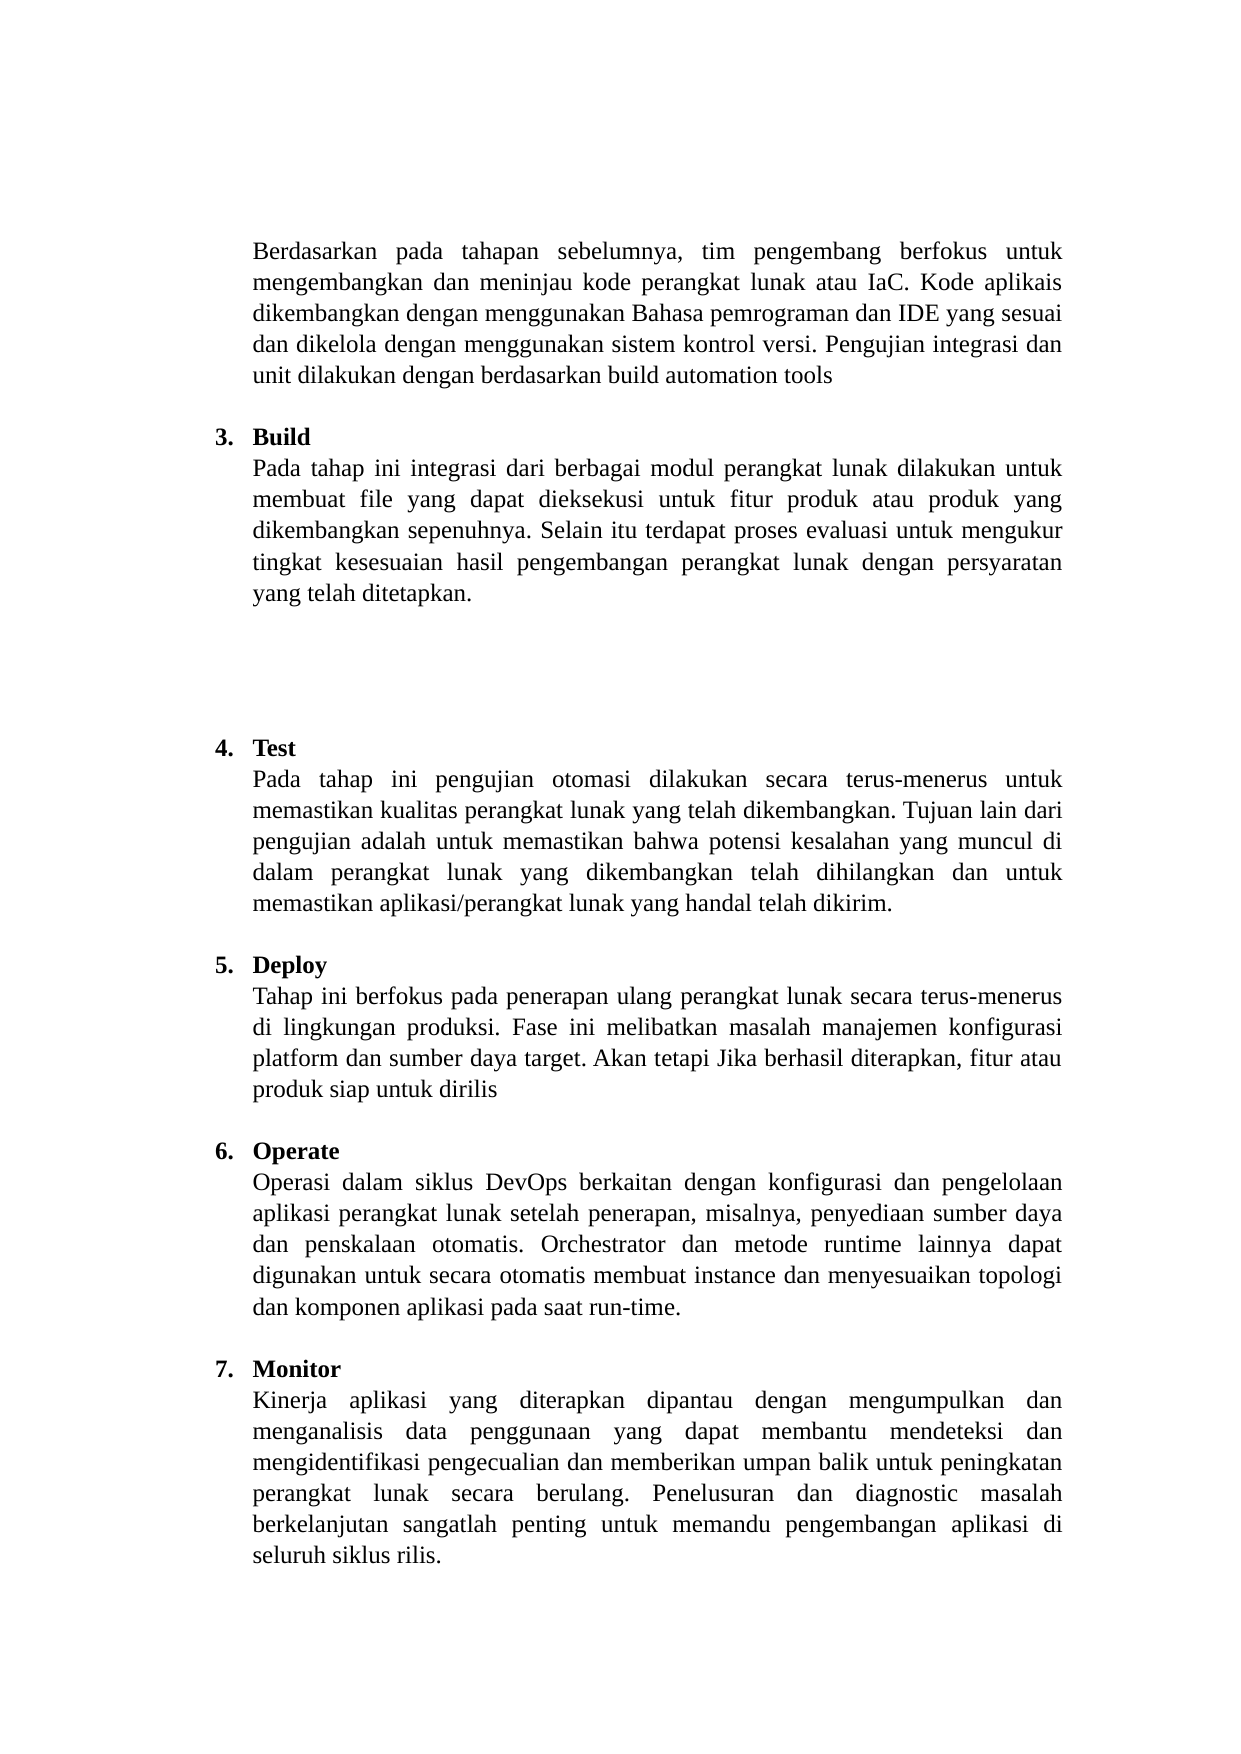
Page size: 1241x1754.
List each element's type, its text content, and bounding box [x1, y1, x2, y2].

text Pada tahap ini integrasi dari berbagai modul perangkat lunak dilakukan untuk membuat file yang dapat dieksekusi untuk fitur produk atau produk yang dikembangkan sepenuhnya. Selain itu terdapat proses evaluasi untuk mengukur tingkat kesesuaian hasil pengembangan perangkat lunak dengan persyaratan yang telah ditetapkan. [252, 453, 1063, 606]
list Monitor [215, 1354, 1063, 1382]
list Deploy [215, 950, 1063, 979]
text Pada tahap ini pengujian otomasi dilakukan secara terus-menerus untuk memastikan kualitas perangkat lunak yang telah dikembangkan. Tujuan lain dari pengujian adalah untuk memastikan bahwa potensi kesalahan yang muncul di dalam perangkat lunak yang dikembangkan telah dihilangkan dan untuk memastikan aplikasi/perangkat lunak yang handal telah dikirim. [252, 764, 1063, 917]
text Kinerja aplikasi yang diterapkan dipantau dengan mengumpulkan dan menganalisis data penggunaan yang dapat membantu mendeteksi dan mengidentifikasi pengecualian dan memberikan umpan balik untuk peningkatan perangkat lunak secara berulang. Penelusuran dan diagnostic masalah berkelanjutan sangatlah penting untuk memandu pengembangan aplikasi di seluruh siklus rilis. [252, 1385, 1063, 1569]
list Operate [215, 1136, 1063, 1165]
text Berdasarkan pada tahapan sebelumnya, tim pengembang berfokus untuk mengembangkan dan meninjau kode perangkat lunak atau IaC. Kode aplikais dikembangkan dengan menggunakan Bahasa pemrograman dan IDE yang sesuai dan dikelola dengan menggunakan sistem kontrol versi. Pengujian integrasi dan unit dilakukan dengan berdasarkan build automation tools [252, 236, 1063, 389]
text Tahap ini berfokus pada penerapan ulang perangkat lunak secara terus-menerus di lingkungan produksi. Fase ini melibatkan masalah manajemen konfigurasi platform dan sumber daya target. Akan tetapi Jika berhasil diterapkan, fitur atau produk siap untuk dirilis [252, 981, 1063, 1103]
list Test [215, 733, 1063, 762]
list Build [215, 422, 1063, 451]
text Operasi dalam siklus DevOps berkaitan dengan konfigurasi dan pengelolaan aplikasi perangkat lunak setelah penerapan, misalnya, penyediaan sumber daya dan penskalaan otomatis. Orchestrator dan metode runtime lainnya dapat digunakan untuk secara otomatis membuat instance dan menyesuaikan topologi dan komponen aplikasi pada saat run-time. [252, 1167, 1063, 1320]
